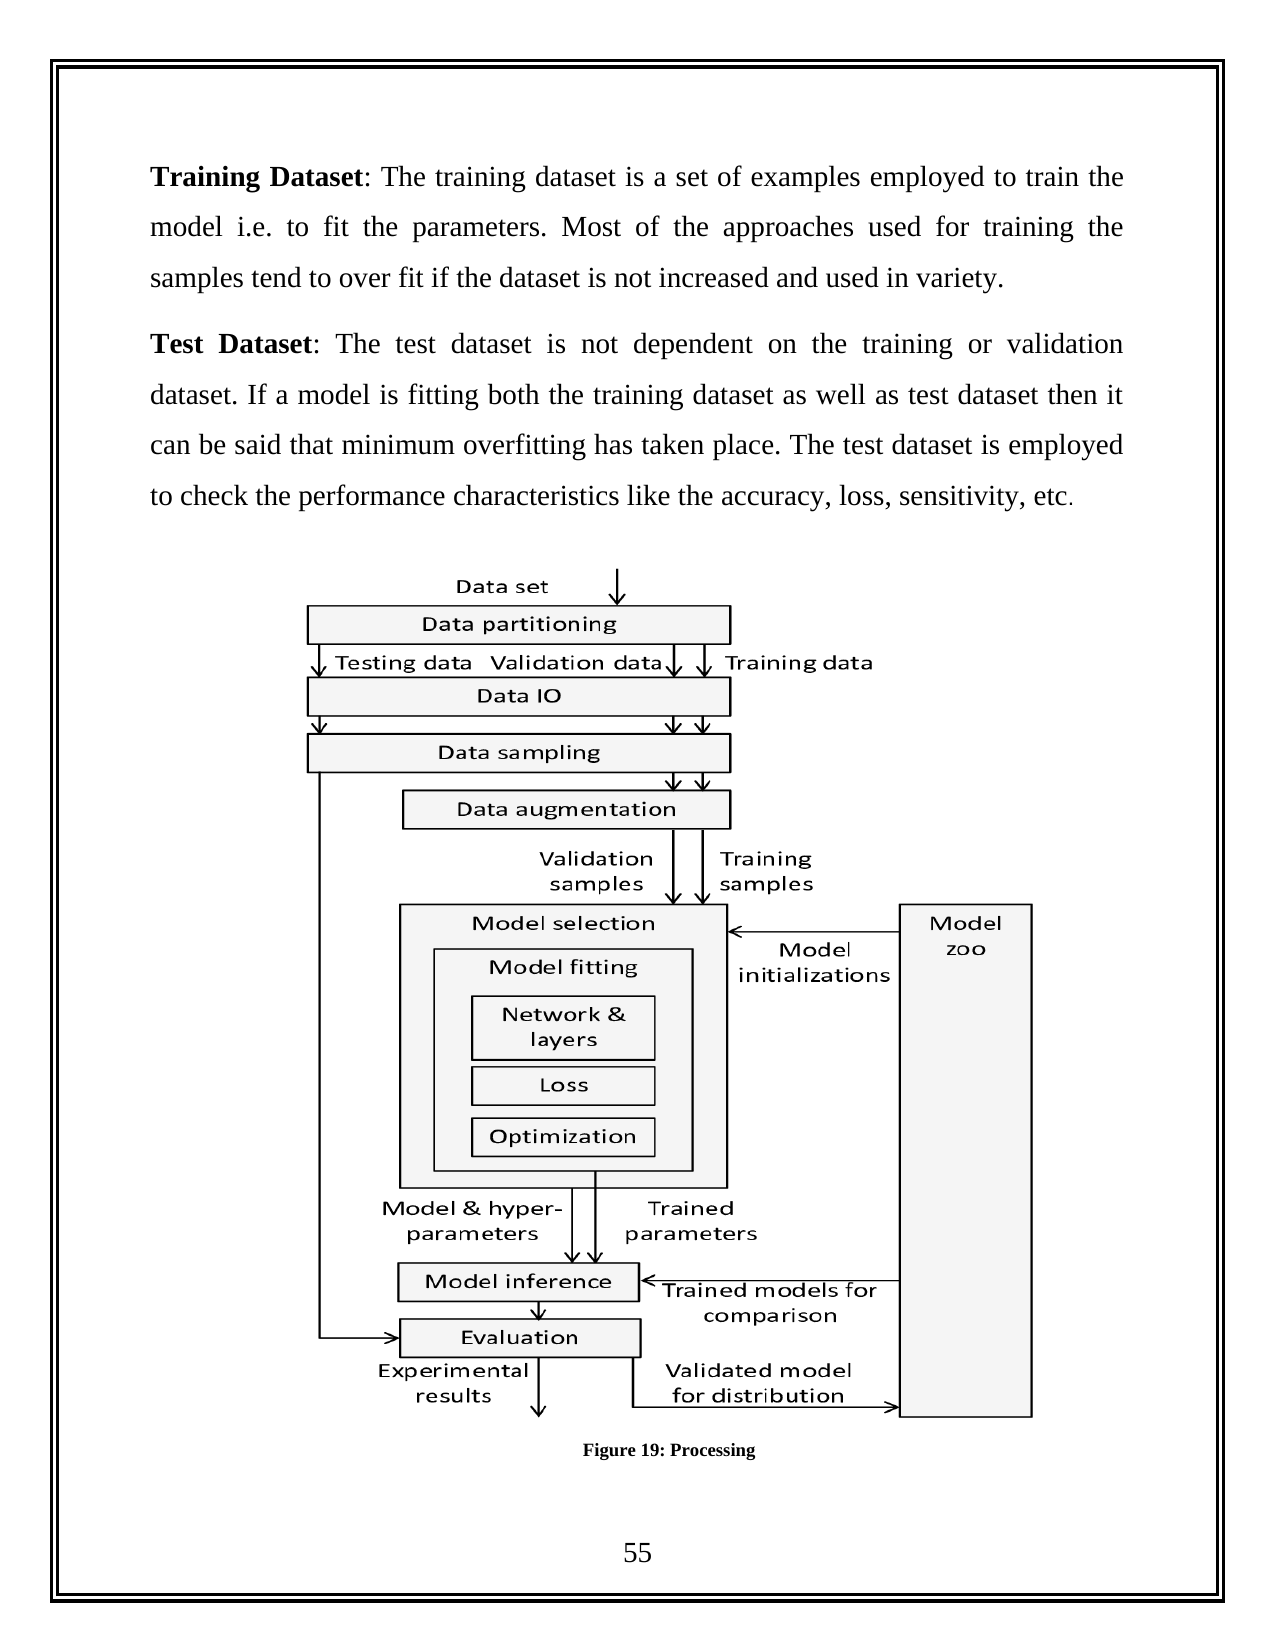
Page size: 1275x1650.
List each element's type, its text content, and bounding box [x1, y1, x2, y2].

picture [295, 565, 1042, 1420]
text Test Dataset: The test dataset is not dependent on the training or validation dataset. If a model is fitting both the training dataset as well as test dataset then it can be said that minimum overfitting has taken place. The test dataset is employed to check the performance characteristics like the accuracy, loss, sensitivity, etc. [150, 327, 1125, 511]
text Training Dataset: The training dataset is a set of examples employed to train the model i.e. to fit the parameters. Most of the approaches used for training the samples tend to over fit if the dataset is not increased and used in variety. [150, 159, 1125, 293]
